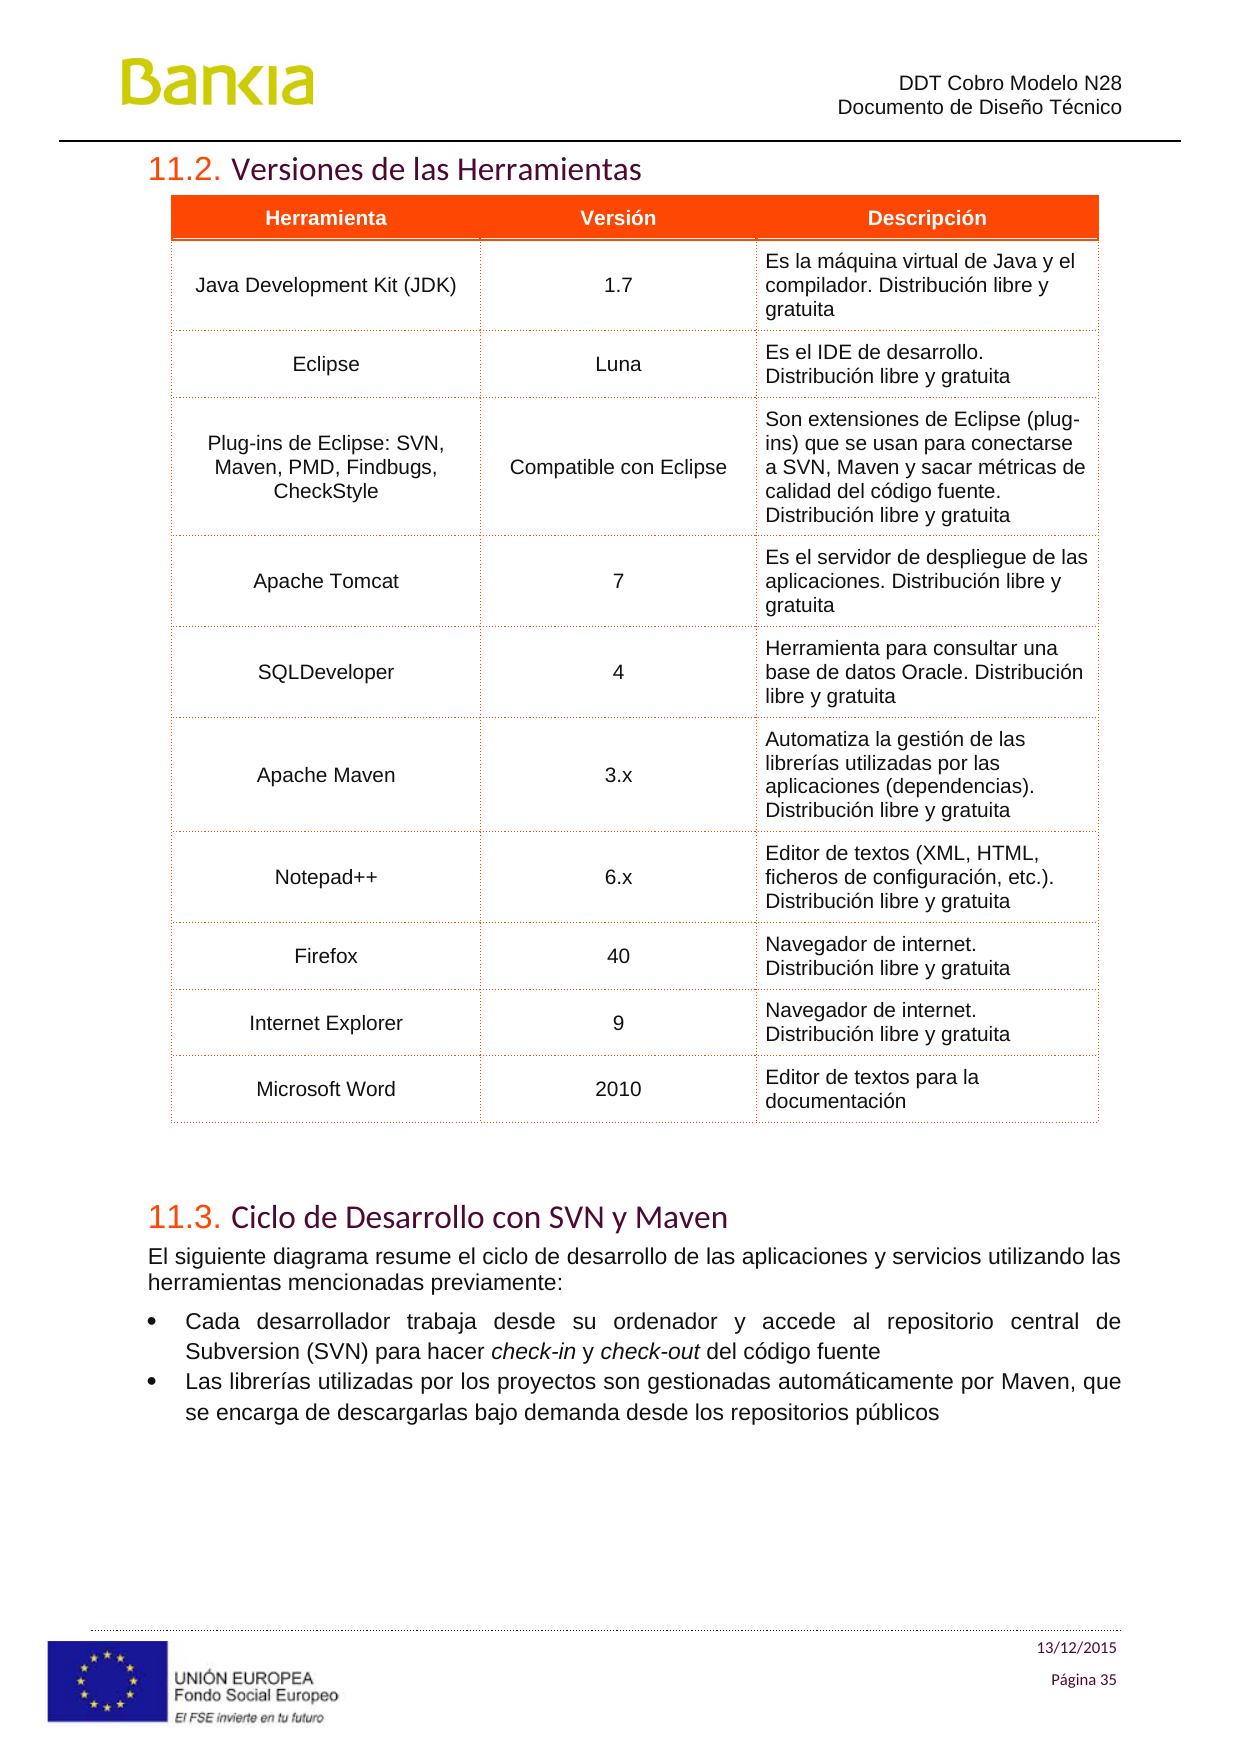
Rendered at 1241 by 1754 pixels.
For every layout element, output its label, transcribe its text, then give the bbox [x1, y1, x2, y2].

table_cell 2010 [480, 1055, 756, 1122]
table_header Herramienta [173, 197, 479, 238]
picture [47, 1641, 346, 1727]
table_cell Eclipse [172, 330, 480, 397]
table_cell 3.x [480, 717, 756, 831]
list Las librerías utilizadas por los proyectos son gestionadas automáticamente por Maven, que se encarga de descargarlas bajo demanda desde los repositorios públicos [148, 1368, 1122, 1425]
table_cell Java Development Kit (JDK) [172, 241, 480, 330]
table_cell Son extensiones de Eclipse (plug-ins) que se usan para conectarse a SVN, Maven y sacar métricas de calidad del código fuente. Distribución libre y gratuita [756, 397, 1098, 535]
subtitle Ciclo de Desarrollo con SVN y Maven [148, 1196, 1122, 1236]
table_cell 1.7 [480, 241, 756, 330]
picture [122, 58, 314, 105]
table_cell Notepad++ [172, 831, 480, 922]
table_cell Plug-ins de Eclipse: SVN, Maven, PMD, Findbugs, CheckStyle [172, 397, 480, 535]
table_cell Firefox [172, 922, 480, 988]
table_cell Apache Tomcat [172, 535, 480, 626]
table_cell Es el IDE de desarrollo. Distribución libre y gratuita [756, 330, 1098, 397]
table_header Versión [481, 197, 755, 238]
text El siguiente diagrama resume el ciclo de desarrollo de las aplicaciones y servicios utilizando las herramientas mencionadas previamente: [148, 1243, 1122, 1295]
subtitle Versiones de las Herramientas [148, 148, 1122, 188]
table_cell Navegador de internet. Distribución libre y gratuita [756, 922, 1098, 988]
table_cell Internet Explorer [172, 989, 480, 1055]
table_cell Editor de textos para la documentación [756, 1055, 1098, 1122]
table_header Descripción [758, 197, 1097, 238]
table_cell 6.x [480, 831, 756, 922]
table_cell Apache Maven [172, 717, 480, 831]
table_cell 9 [480, 989, 756, 1055]
table_cell Es el servidor de despliegue de las aplicaciones. Distribución libre y gratuita [756, 535, 1098, 626]
table_cell Compatible con Eclipse [480, 397, 756, 535]
table_cell Herramienta para consultar una base de datos Oracle. Distribución libre y gratuita [756, 626, 1098, 717]
table_cell 4 [480, 626, 756, 717]
table_cell Automatiza la gestión de las librerías utilizadas por las aplicaciones (dependencias). Distribución libre y gratuita [756, 717, 1098, 831]
table_cell Navegador de internet. Distribución libre y gratuita [756, 989, 1098, 1055]
table_cell 40 [480, 922, 756, 988]
table_cell 7 [480, 535, 756, 626]
table_cell Microsoft Word [172, 1055, 480, 1122]
table_cell SQLDeveloper [172, 626, 480, 717]
table_cell Editor de textos (XML, HTML, ficheros de configuración, etc.). Distribución libre y gratuita [756, 831, 1098, 922]
table_cell Luna [480, 330, 756, 397]
list Cada desarrollador trabaja desde su ordenador y accede al repositorio central de Subversion (SVN) para hacer check-in y check-out del código fuente [148, 1308, 1122, 1364]
table_cell Es la máquina virtual de Java y el compilador. Distribución libre y gratuita [756, 241, 1098, 330]
